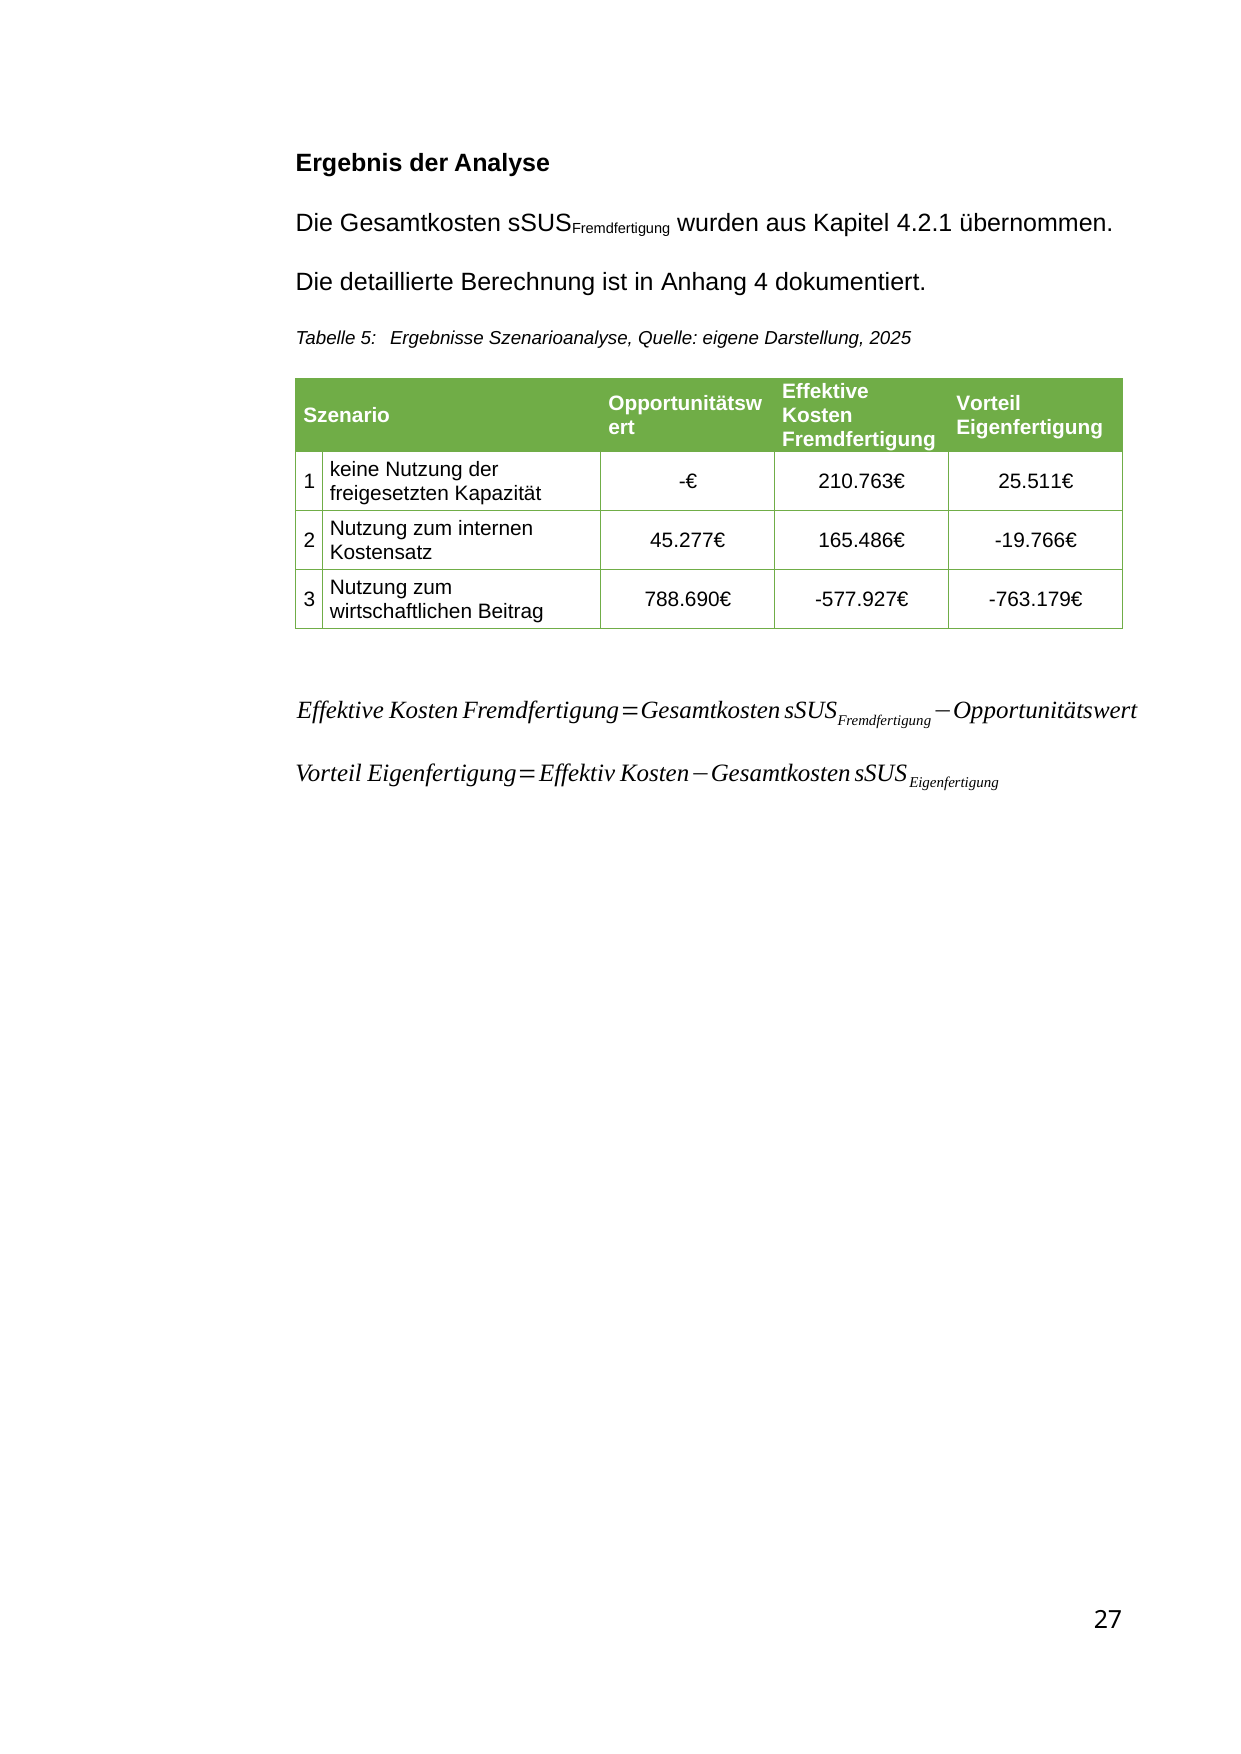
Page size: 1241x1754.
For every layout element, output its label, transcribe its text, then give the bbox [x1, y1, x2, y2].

table_cell 3 [296, 570, 322, 628]
table_cell keine Nutzung der freigesetzten Kapazität [323, 452, 600, 510]
table_cell 788.690€ [601, 570, 774, 628]
text Die detaillierte Berechnung ist in Anhang 4 dokumentiert. [295, 267, 1122, 296]
table_header Effektive Kosten Fremdfertigung [775, 379, 948, 451]
text Ergebnis der Analyse [295, 148, 1122, 176]
table_cell 1 [296, 452, 322, 510]
table_cell 25.511€ [949, 452, 1122, 510]
table_cell 165.486€ [775, 511, 948, 569]
table_cell Nutzung zum internen Kostensatz [323, 511, 600, 569]
table_cell 2 [296, 511, 322, 569]
table_cell -€ [601, 452, 774, 510]
table_cell 45.277€ [601, 511, 774, 569]
table_cell -19.766€ [949, 511, 1122, 569]
table_header Szenario [296, 379, 600, 451]
table_cell Nutzung zum wirtschaftlichen Beitrag [323, 570, 600, 628]
table_cell -577.927€ [775, 570, 948, 628]
table_cell 210.763€ [775, 452, 948, 510]
text Die Gesamtkosten sSUSFremdfertigung wurden aus Kapitel 4.2.1 übernommen. [295, 207, 1122, 236]
table_cell -763.179€ [949, 570, 1122, 628]
table_header Vorteil Eigenfertigung [949, 379, 1122, 451]
table_header Opportunitätswert [601, 379, 774, 451]
